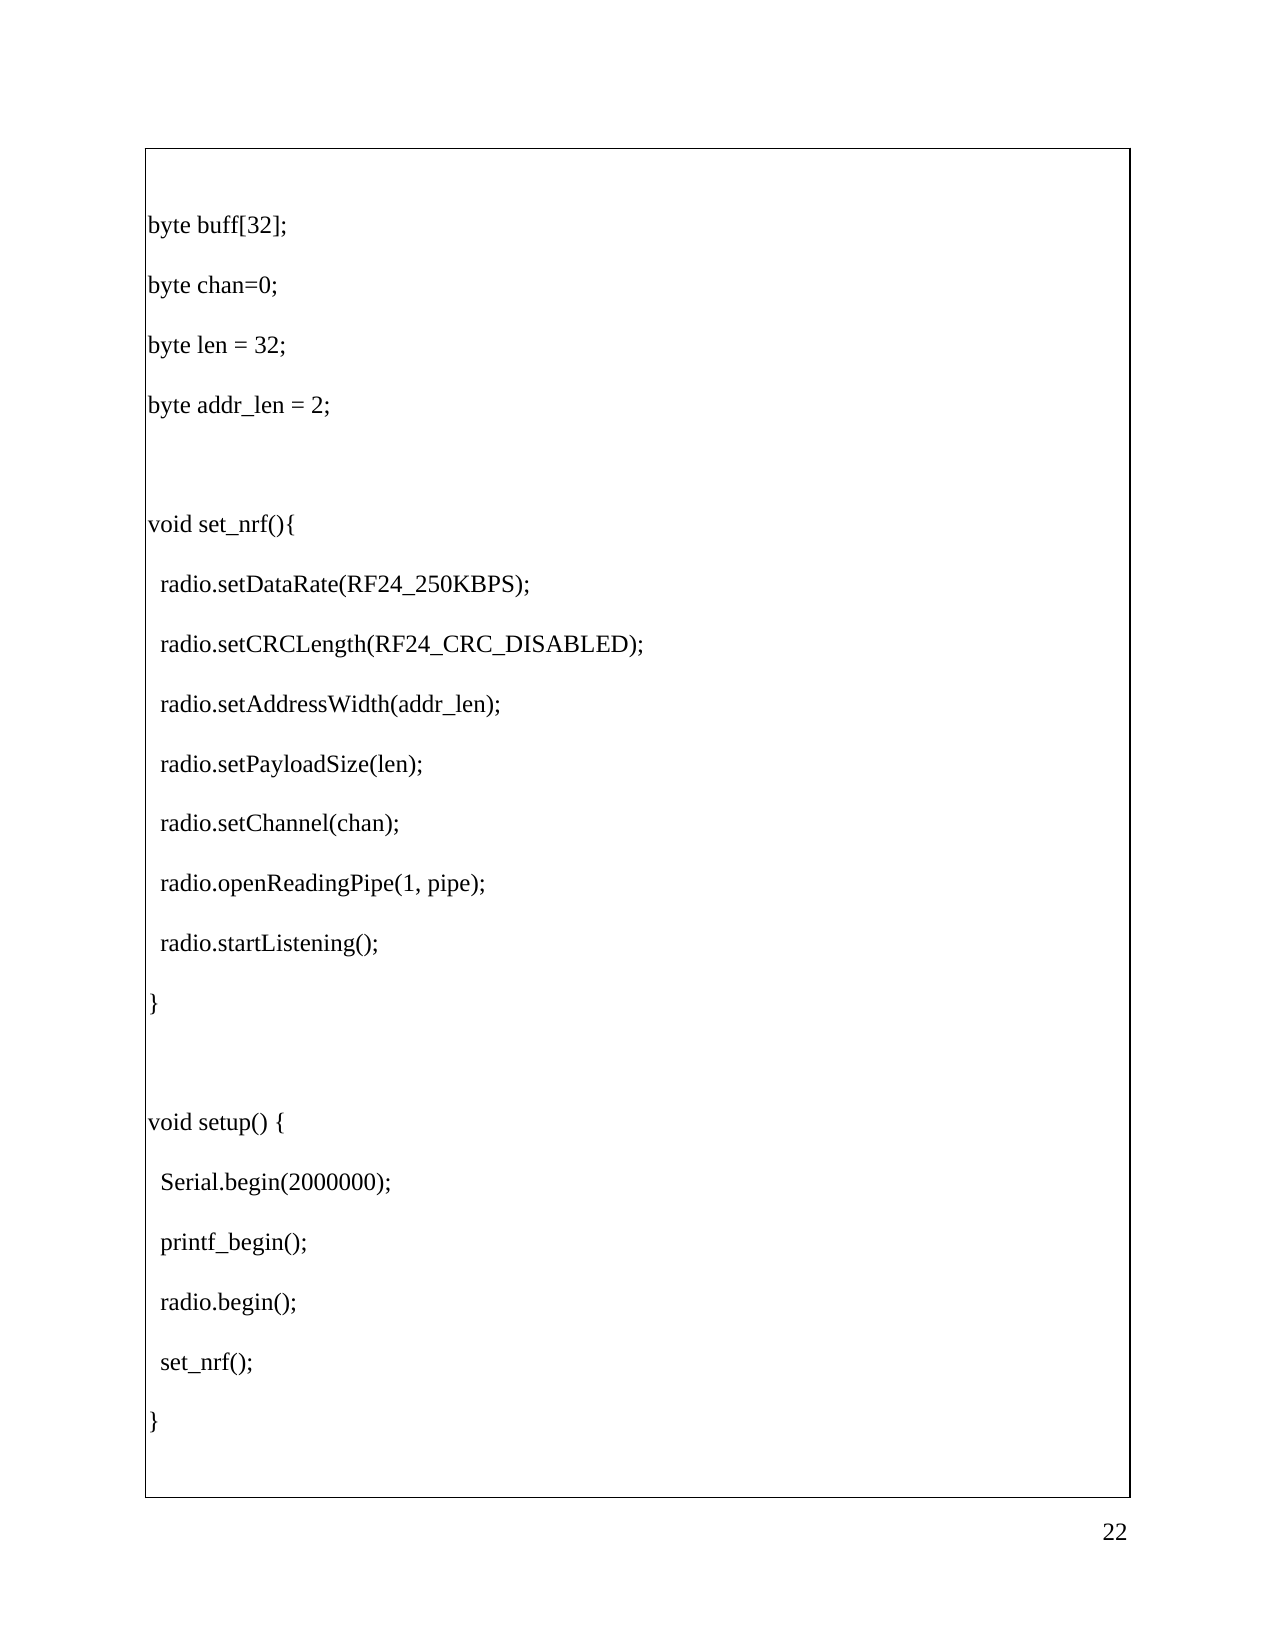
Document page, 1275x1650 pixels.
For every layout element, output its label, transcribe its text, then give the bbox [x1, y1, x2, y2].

text Serial.begin(2000000); [146, 1164, 1129, 1196]
text byte buff[32]; [146, 207, 1129, 239]
text } [146, 985, 1129, 1017]
text radio.setPayloadSize(len); [146, 746, 1129, 777]
text radio.setAddressWidth(addr_len); [146, 686, 1129, 718]
text radio.begin(); [146, 1284, 1129, 1316]
text void set_nrf(){ [146, 506, 1129, 538]
text byte addr_len = 2; [146, 387, 1129, 419]
text byte chan=0; [146, 267, 1129, 299]
text radio.openReadingPipe(1, pipe); [146, 865, 1129, 897]
text } [146, 1403, 1129, 1435]
text radio.setDataRate(RF24_250KBPS); [146, 566, 1129, 598]
text radio.setCRCLength(RF24_CRC_DISABLED); [146, 626, 1129, 658]
text printf_begin(); [146, 1224, 1129, 1256]
text set_nrf(); [146, 1343, 1129, 1375]
text radio.setChannel(chan); [146, 805, 1129, 837]
text void setup() { [146, 1104, 1129, 1136]
text byte len = 32; [146, 327, 1129, 359]
text radio.startListening(); [146, 925, 1129, 957]
